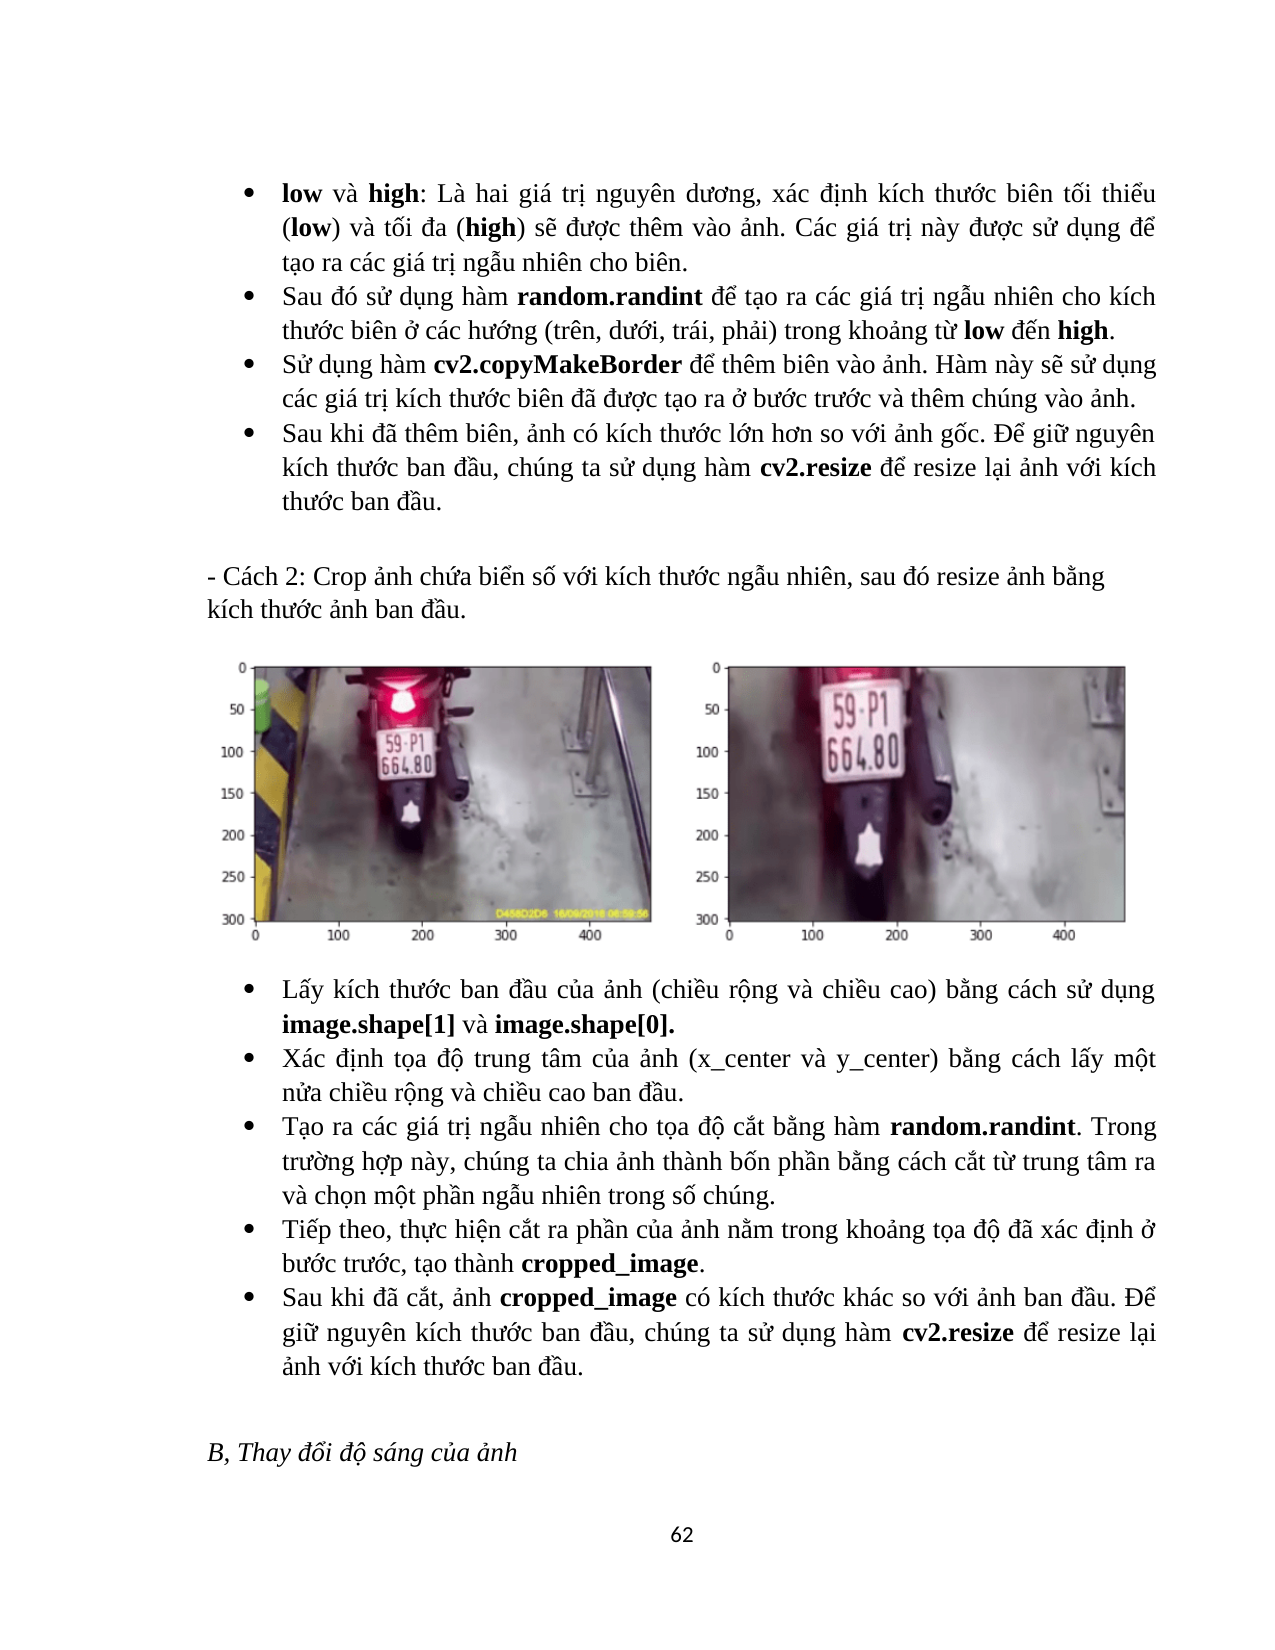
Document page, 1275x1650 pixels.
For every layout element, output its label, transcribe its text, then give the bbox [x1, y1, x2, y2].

list Xác định tọa độ trung tâm của ảnh (x_center và y_center) bằng cách lấy một nửa chiều rộng và chiều cao ban đầu. [244, 1042, 1157, 1107]
text B, Thay đổi độ sáng của ảnh [207, 1436, 1157, 1467]
list Lấy kích thước ban đầu của ảnh (chiều rộng và chiều cao) bằng cách sử dụng image.shape[1] và image.shape[0]. [244, 973, 1157, 1039]
list Sử dụng hàm cv2.copyMakeBorder để thêm biên vào ảnh. Hàm này sẽ sử dụng các giá trị kích thước biên đã được tạo ra ở bước trước và thêm chúng vào ảnh. [244, 348, 1157, 414]
picture [206, 643, 1157, 955]
list Tiếp theo, thực hiện cắt ra phần của ảnh nằm trong khoảng tọa độ đã xác định ở bước trước, tạo thành cropped_image. [244, 1213, 1157, 1278]
list low và high: Là hai giá trị nguyên dương, xác định kích thước biên tối thiểu (low) và tối đa (high) sẽ được thêm vào ảnh. Các giá trị này được sử dụng để tạo ra các giá trị ngẫu nhiên cho biên. [244, 177, 1157, 277]
text - Cách 2: Crop ảnh chứa biển số với kích thước ngẫu nhiên, sau đó resize ảnh bằng kích thước ảnh ban đầu. [207, 560, 1157, 624]
list Sau đó sử dụng hàm random.randint để tạo ra các giá trị ngẫu nhiên cho kích thước biên ở các hướng (trên, dưới, trái, phải) trong khoảng từ low đến high. [244, 280, 1157, 345]
list Sau khi đã cắt, ảnh cropped_image có kích thước khác so với ảnh ban đầu. Để giữ nguyên kích thước ban đầu, chúng ta sử dụng hàm cv2.resize để resize lại ảnh với kích thước ban đầu. [244, 1281, 1157, 1381]
list Sau khi đã thêm biên, ảnh có kích thước lớn hơn so với ảnh gốc. Để giữ nguyên kích thước ban đầu, chúng ta sử dụng hàm cv2.resize để resize lại ảnh với kích thước ban đầu. [244, 417, 1157, 516]
list Tạo ra các giá trị ngẫu nhiên cho tọa độ cắt bằng hàm random.randint. Trong trường hợp này, chúng ta chia ảnh thành bốn phần bằng cách cắt từ trung tâm ra và chọn một phần ngẫu nhiên trong số chúng. [244, 1110, 1157, 1210]
